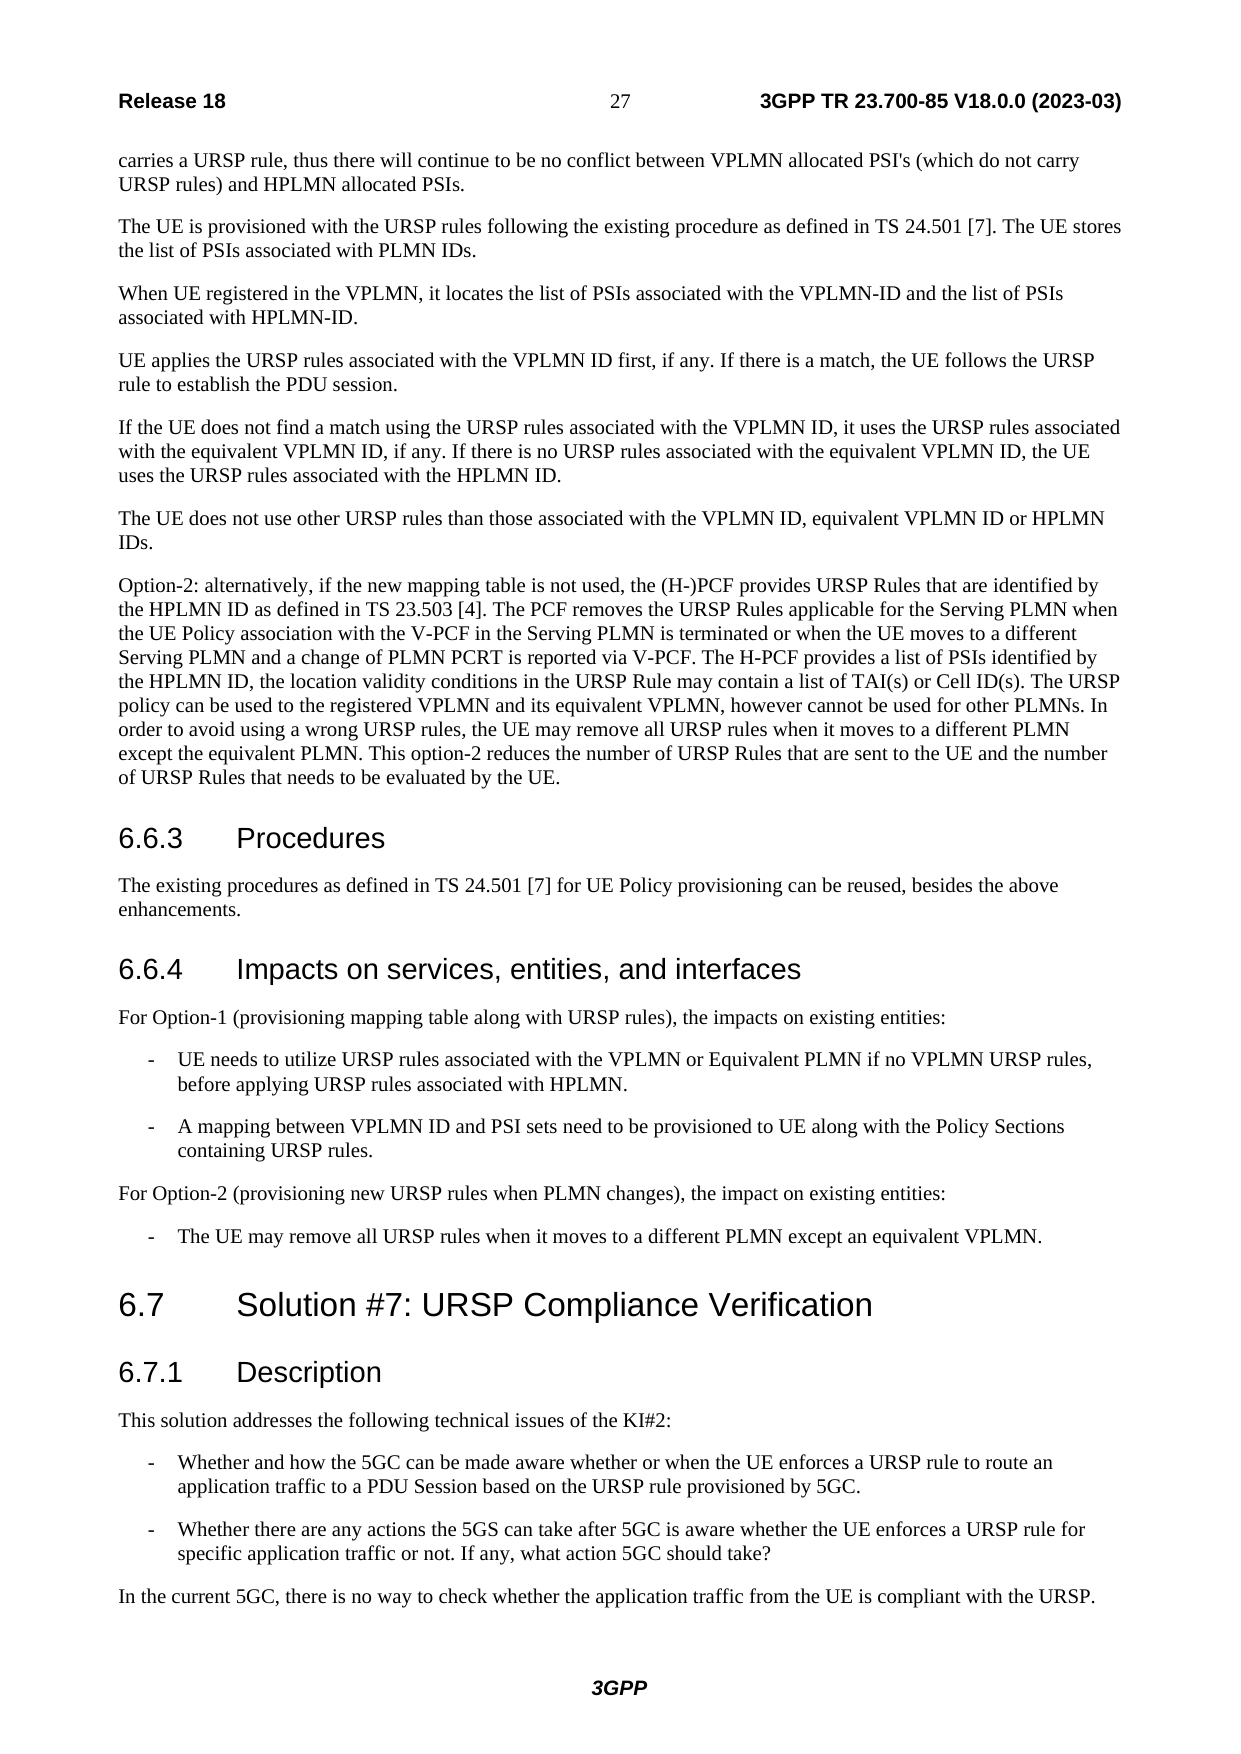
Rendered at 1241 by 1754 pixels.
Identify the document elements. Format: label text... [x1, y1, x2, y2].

text For Option-1 (provisioning mapping table along with URSP rules), the impacts on existing entities: [118, 1004, 1122, 1029]
text - A mapping between VPLMN ID and PSI sets need to be provisioned to UE along with the Policy Sections containing URSP rules. [148, 1114, 1122, 1162]
text The existing procedures as defined in TS 24.501 [7] for UE Policy provisioning can be reused, besides the above enhancements. [118, 873, 1122, 921]
subtitle 6.6.3 Procedures [118, 821, 1122, 854]
text - Whether and how the 5GC can be made aware whether or when the UE enforces a URSP rule to route an application traffic to a PDU Session based on the URSP rule provisioned by 5GC. [148, 1450, 1122, 1498]
text - Whether there are any actions the 5GS can take after 5GC is aware whether the UE enforces a URSP rule for specific application traffic or not. If any, what action 5GC should take? [148, 1517, 1122, 1565]
subtitle 6.7.1 Description [118, 1355, 1122, 1389]
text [118, 147, 1122, 196]
text - The UE may remove all URSP rules when it moves to a different PLMN except an equivalent VPLMN. [148, 1224, 1122, 1248]
text Option-2: alternatively, if the new mapping table is not used, the (H-)PCF provides URSP Rules that are identified by the HPLMN ID as defined in TS 23.503 [4]. The PCF removes the URSP Rules applicable for the Serving PLMN when the UE Policy association with the V-PCF in the Serving PLMN is terminated or when the UE moves to a different Serving PLMN and a change of PLMN PCRT is reported via V-PCF. The H-PCF provides a list of PSIs identified by the HPLMN ID, the location validity conditions in the URSP Rule may contain a list of TAI(s) or Cell ID(s). The URSP policy can be used to the registered VPLMN and its equivalent VPLMN, however cannot be used for other PLMNs. In order to avoid using a wrong URSP rules, the UE may remove all URSP rules when it moves to a different PLMN except the equivalent PLMN. This option-2 reduces the number of URSP Rules that are sent to the UE and the number of URSP Rules that needs to be evaluated by the UE. [118, 573, 1122, 789]
text UE applies the URSP rules associated with the VPLMN ID first, if any. If there is a match, the UE follows the URSP rule to establish the PDU session. [118, 348, 1122, 396]
text This solution addresses the following technical issues of the KI#2: [118, 1407, 1122, 1432]
text - UE needs to utilize URSP rules associated with the VPLMN or Equivalent PLMN if no VPLMN URSP rules, before applying URSP rules associated with HPLMN. [148, 1047, 1122, 1096]
text If the UE does not find a match using the URSP rules associated with the VPLMN ID, it uses the URSP rules associated with the equivalent VPLMN ID, if any. If there is no URSP rules associated with the equivalent VPLMN ID, the UE uses the URSP rules associated with the HPLMN ID. [118, 415, 1122, 487]
subtitle 6.7 Solution #7: URSP Compliance Verification [118, 1286, 1122, 1324]
text The UE is provisioned with the URSP rules following the existing procedure as defined in TS 24.501 [7]. The UE stores the list of PSIs associated with PLMN IDs. [118, 214, 1122, 262]
text For Option-2 (provisioning new URSP rules when PLMN changes), the impact on existing entities: [118, 1181, 1122, 1205]
text When UE registered in the VPLMN, it locates the list of PSIs associated with the VPLMN-ID and the list of PSIs associated with HPLMN-ID. [118, 281, 1122, 329]
text The UE does not use other URSP rules than those associated with the VPLMN ID, equivalent VPLMN ID or HPLMN IDs. [118, 506, 1122, 554]
subtitle 6.6.4 Impacts on services, entities, and interfaces [118, 952, 1122, 986]
text In the current 5GC, there is no way to check whether the application traffic from the UE is compliant with the URSP. [118, 1584, 1122, 1608]
